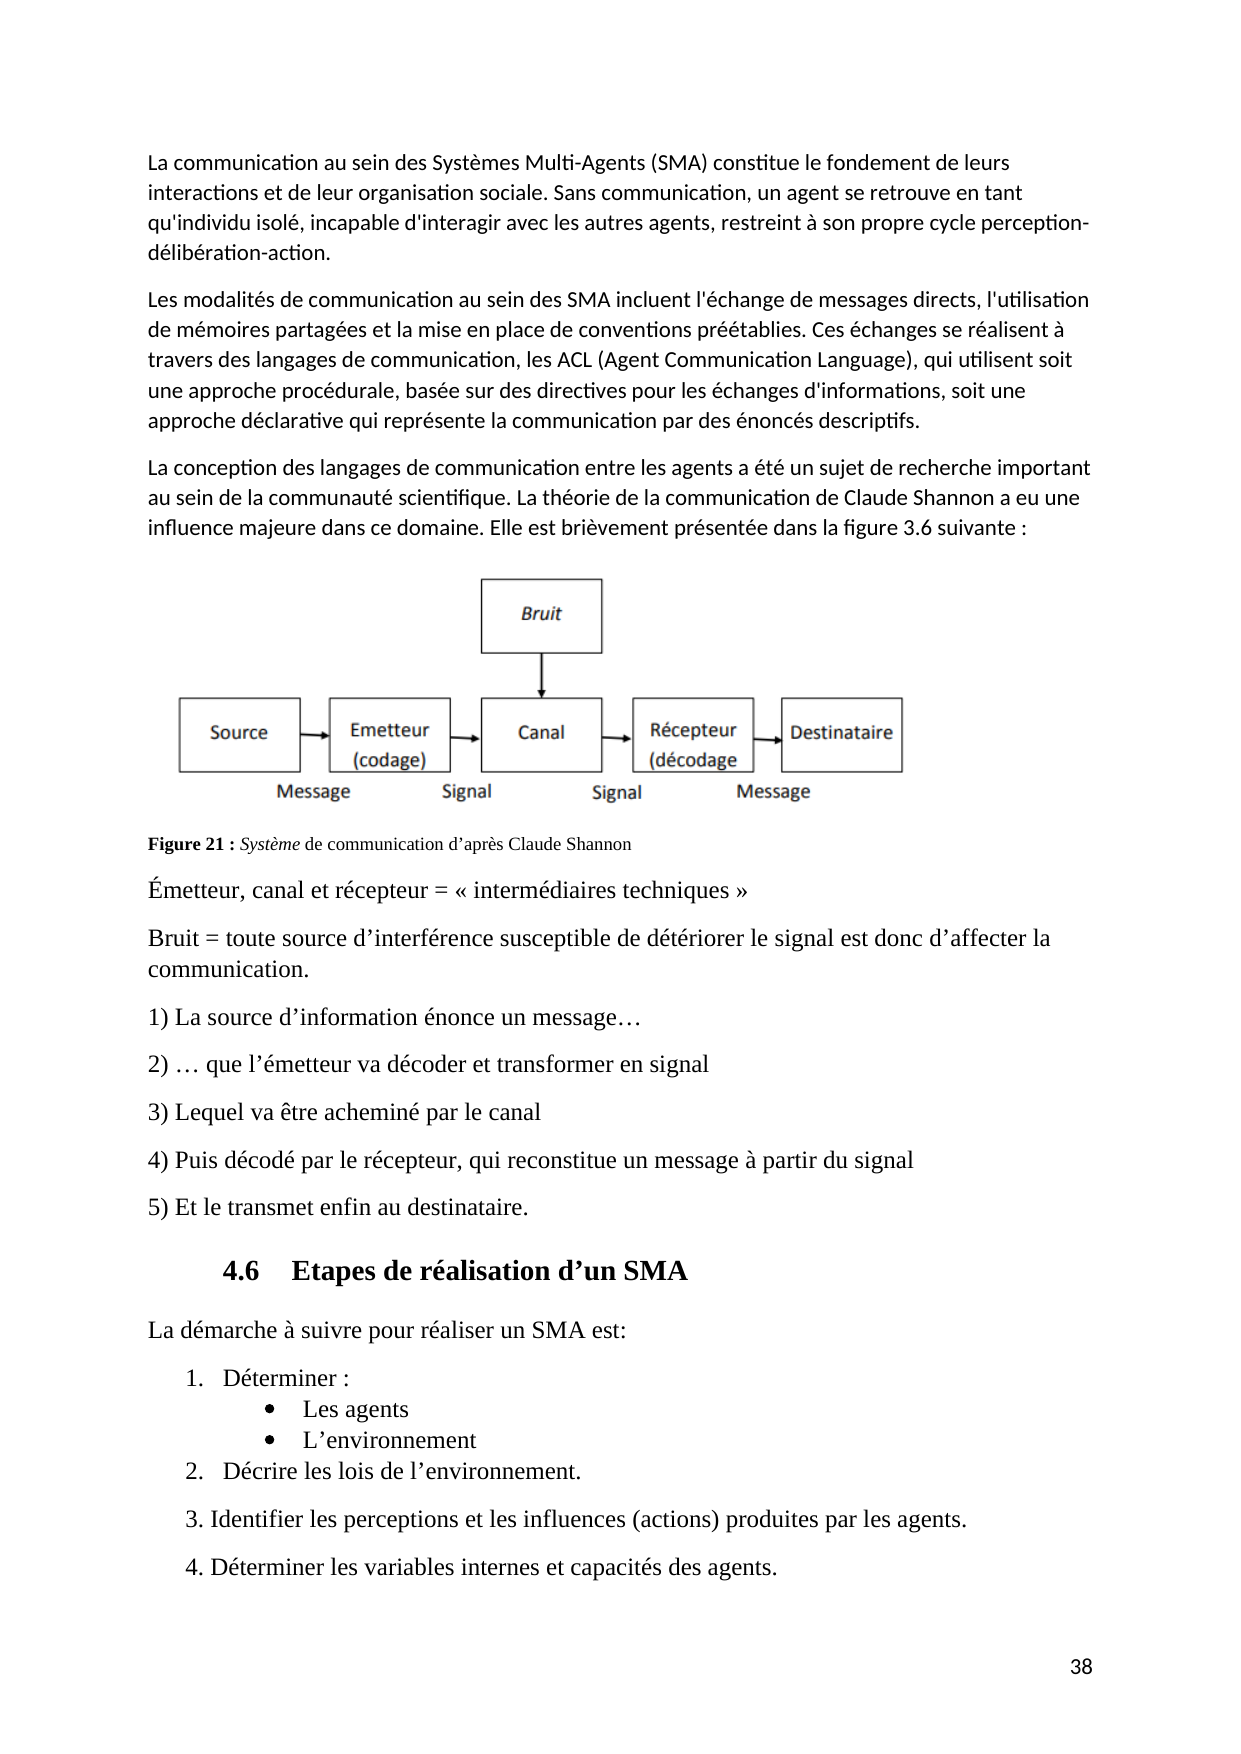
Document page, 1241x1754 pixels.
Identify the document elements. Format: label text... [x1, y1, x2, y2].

text Émetteur, canal et récepteur = « intermédiaires techniques » [148, 875, 1093, 904]
subtitle Etapes de réalisation d’un SMA [223, 1253, 1093, 1286]
text 5) Et le transmet enfin au destinataire. [148, 1192, 1093, 1221]
text Figure 21 : Système de communication d’après Claude Shannon [148, 833, 1093, 854]
text 2) … que l’émetteur va décoder et transformer en signal [148, 1049, 1093, 1078]
text La conception des langages de communication entre les agents a été un sujet de recherche important au sein de la communauté scientifique. La théorie de la communication de Claude Shannon a eu une influence majeure dans ce domaine. Elle est brièvement présentée dans la figure 3.6 suivante : [148, 453, 1093, 541]
text 4. Déterminer les variables internes et capacités des agents. [185, 1552, 1093, 1580]
text Bruit = toute source d’interférence susceptible de détériorer le signal est donc d’affecter la communication. [148, 923, 1093, 983]
list L’environnement [265, 1425, 1093, 1454]
text La communication au sein des Systèmes Multi-Agents (SMA) constitue le fondement de leurs interactions et de leur organisation sociale. Sans communication, un agent se retrouve en tant qu'individu isolé, incapable d'interagir avec les autres agents, restreint à son propre cycle perception-délibération-action. [148, 148, 1093, 266]
list Les agents [265, 1394, 1093, 1423]
list Décrire les lois de l’environnement. [185, 1456, 1093, 1485]
text 4) Puis décodé par le récepteur, qui reconstitue un message à partir du signal [148, 1145, 1093, 1173]
text La démarche à suivre pour réaliser un SMA est: [148, 1315, 1093, 1344]
text 3. Identifier les perceptions et les influences (actions) produites par les agents. [185, 1504, 1093, 1533]
text Les modalités de communication au sein des SMA incluent l'échange de messages directs, l'utilisation de mémoires partagées et la mise en place de conventions préétablies. Ces échanges se réalisent à travers des langages de communication, les ACL (Agent Communication Language), qui utilisent soit une approche procédurale, basée sur des directives pour les échanges d'informations, soit une approche déclarative qui représente la communication par des énoncés descriptifs. [148, 285, 1093, 434]
text 1) La source d’information énonce un message… [148, 1002, 1093, 1030]
list Déterminer : [185, 1363, 1093, 1392]
picture [147, 560, 974, 814]
text 3) Lequel va être acheminé par le canal [148, 1097, 1093, 1126]
